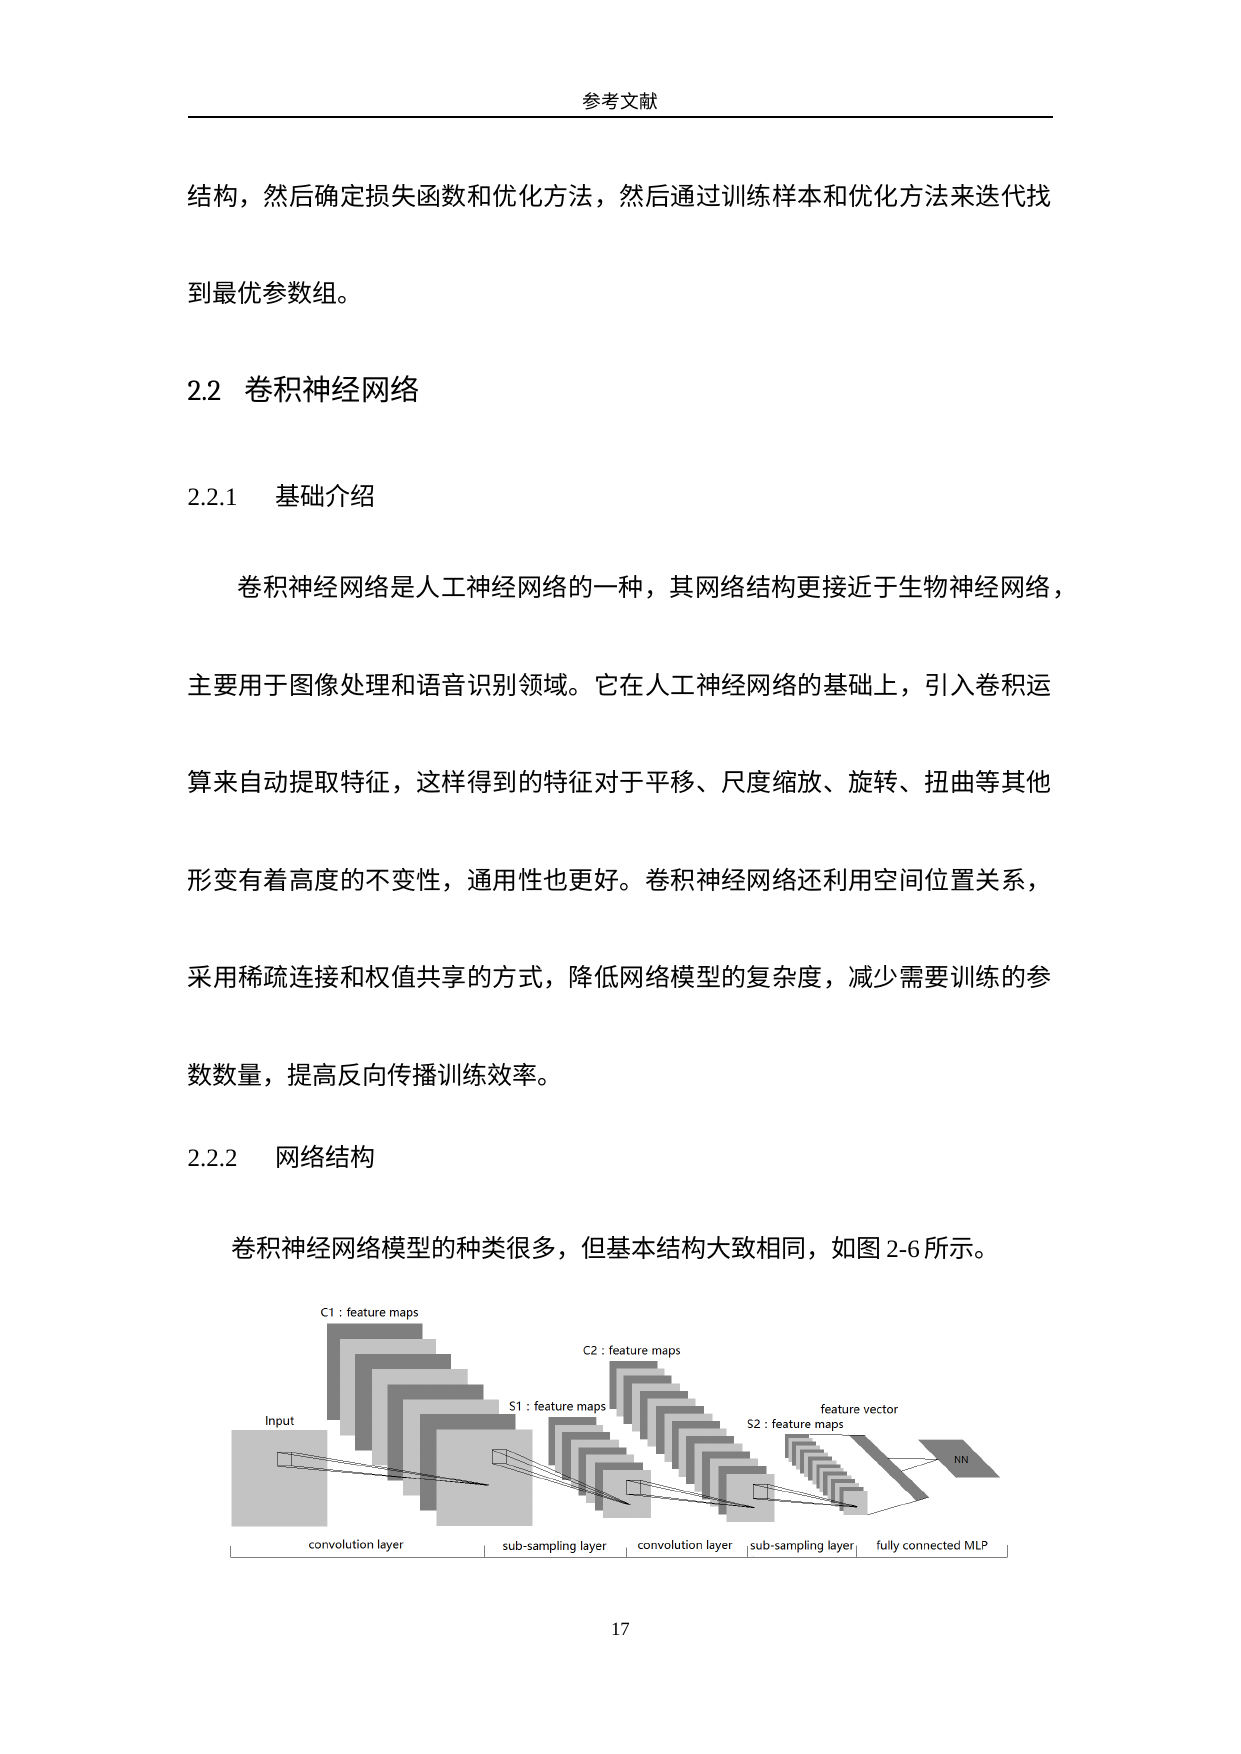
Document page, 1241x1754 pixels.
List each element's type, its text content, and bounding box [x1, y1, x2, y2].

text 卷积神经网络是人工神经网络的一种，其网络结构更接近于生物神经网络，主要用于图像处理和语音识别领域。它在人工神经网络的基础上，引入卷积运算来自动提取特征，这样得到的特征对于平移、尺度缩放、旋转、扭曲等其他形变有着高度的不变性，通用性也更好。卷积神经网络还利用空间位置关系，采用稀疏连接和权值共享的方式，降低网络模型的复杂度，减少需要训练的参数数量，提高反向传播训练效率。 [187, 553, 1053, 1106]
subtitle 2.2.2 网络结构 [187, 1124, 1053, 1189]
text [187, 162, 1053, 324]
subtitle 卷积神经网络 [187, 355, 1053, 420]
subtitle 2.2.1 基础介绍 [187, 463, 1053, 528]
picture [187, 1296, 1053, 1583]
text 卷积神经网络模型的种类很多，但基本结构大致相同，如图2-6所示。 [187, 1214, 1053, 1279]
